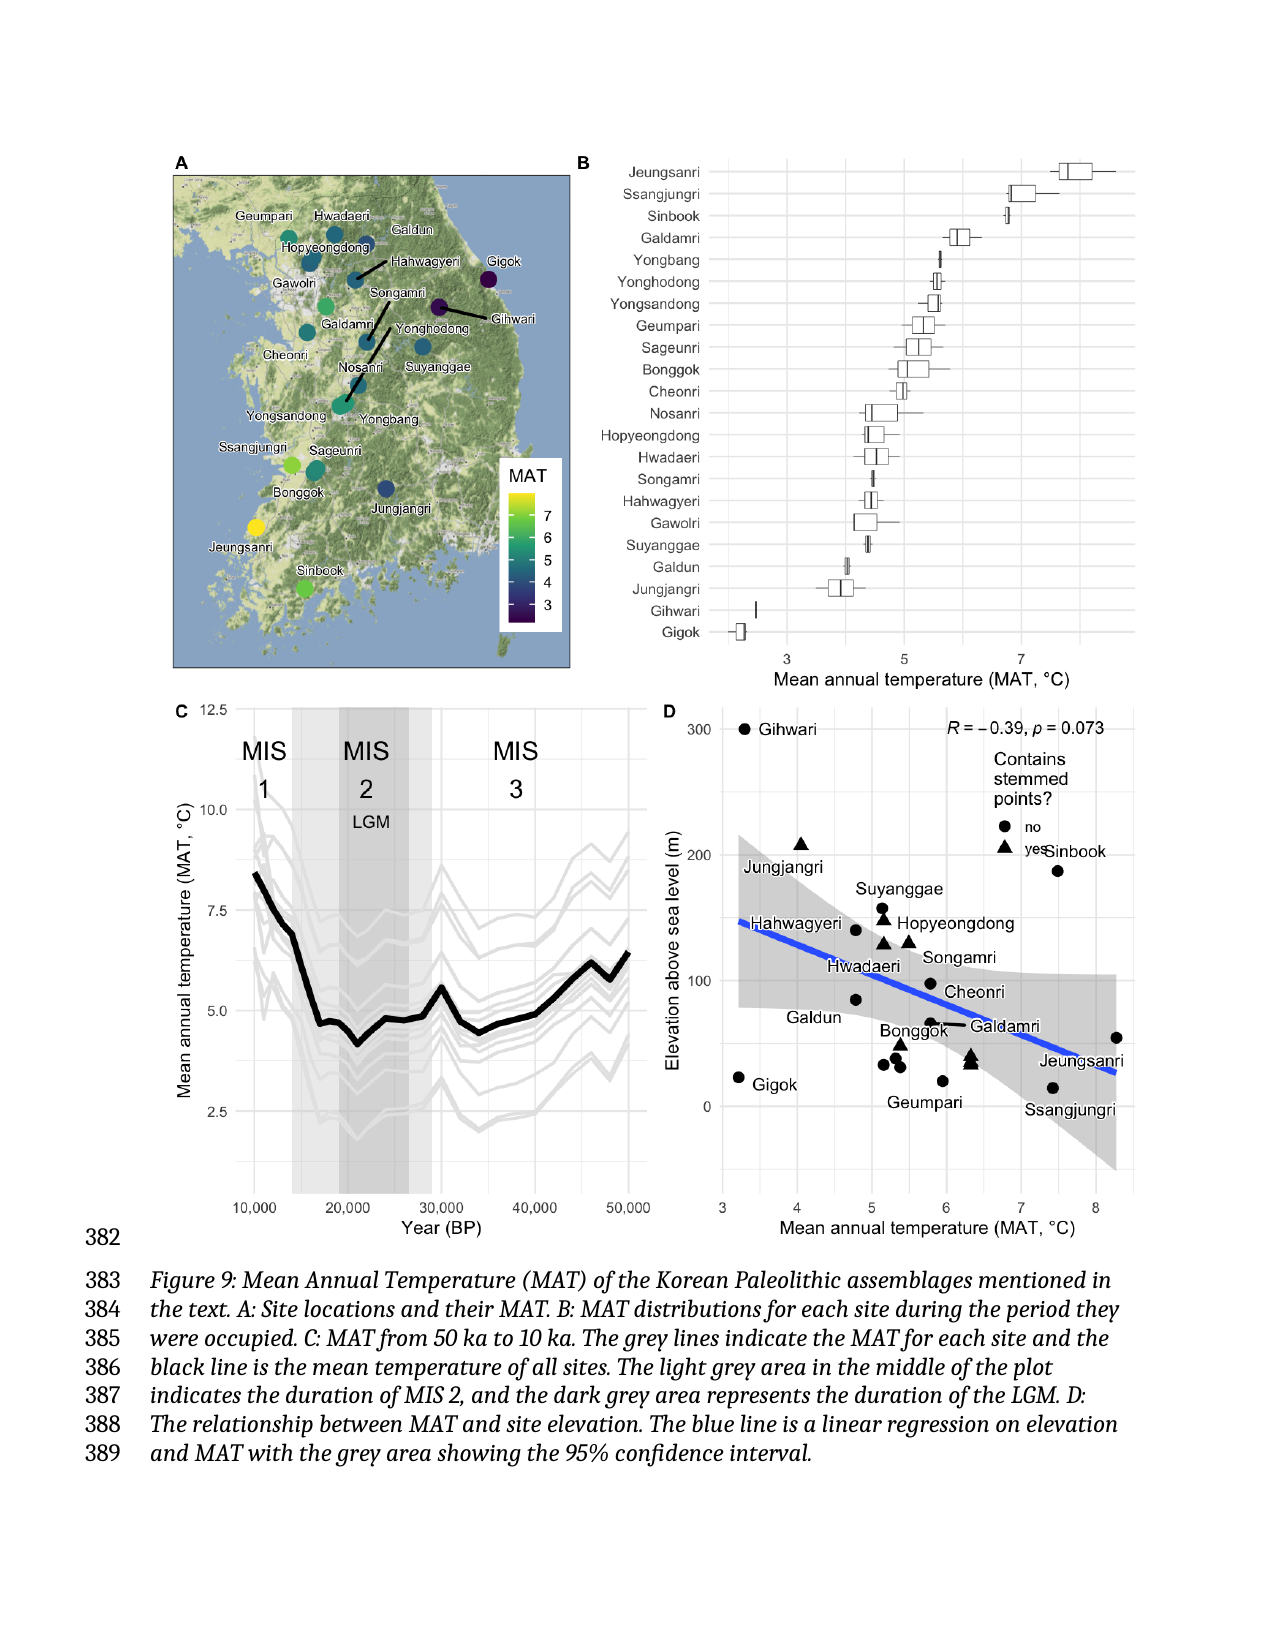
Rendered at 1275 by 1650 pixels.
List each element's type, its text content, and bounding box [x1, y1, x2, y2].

picture [168, 150, 1144, 1246]
text Figure 9: Mean Annual Temperature (MAT) of the Korean Paleolithic assemblages mentioned in the text. A: Site locations and their MAT. B: MAT distributions for each site during the period they were occupied. C: MAT from 50 ka to 10 ka. The grey lines indicate the MAT for each site and the black line is the mean temperature of all sites. The light grey area in the middle of the plot indicates the duration of MIS 2, and the dark grey area represents the duration of the LGM. D: The relationship between MAT and site elevation. The blue line is a linear regression on elevation and MAT with the grey area showing the 95% confidence interval. [150, 1266, 1125, 1468]
